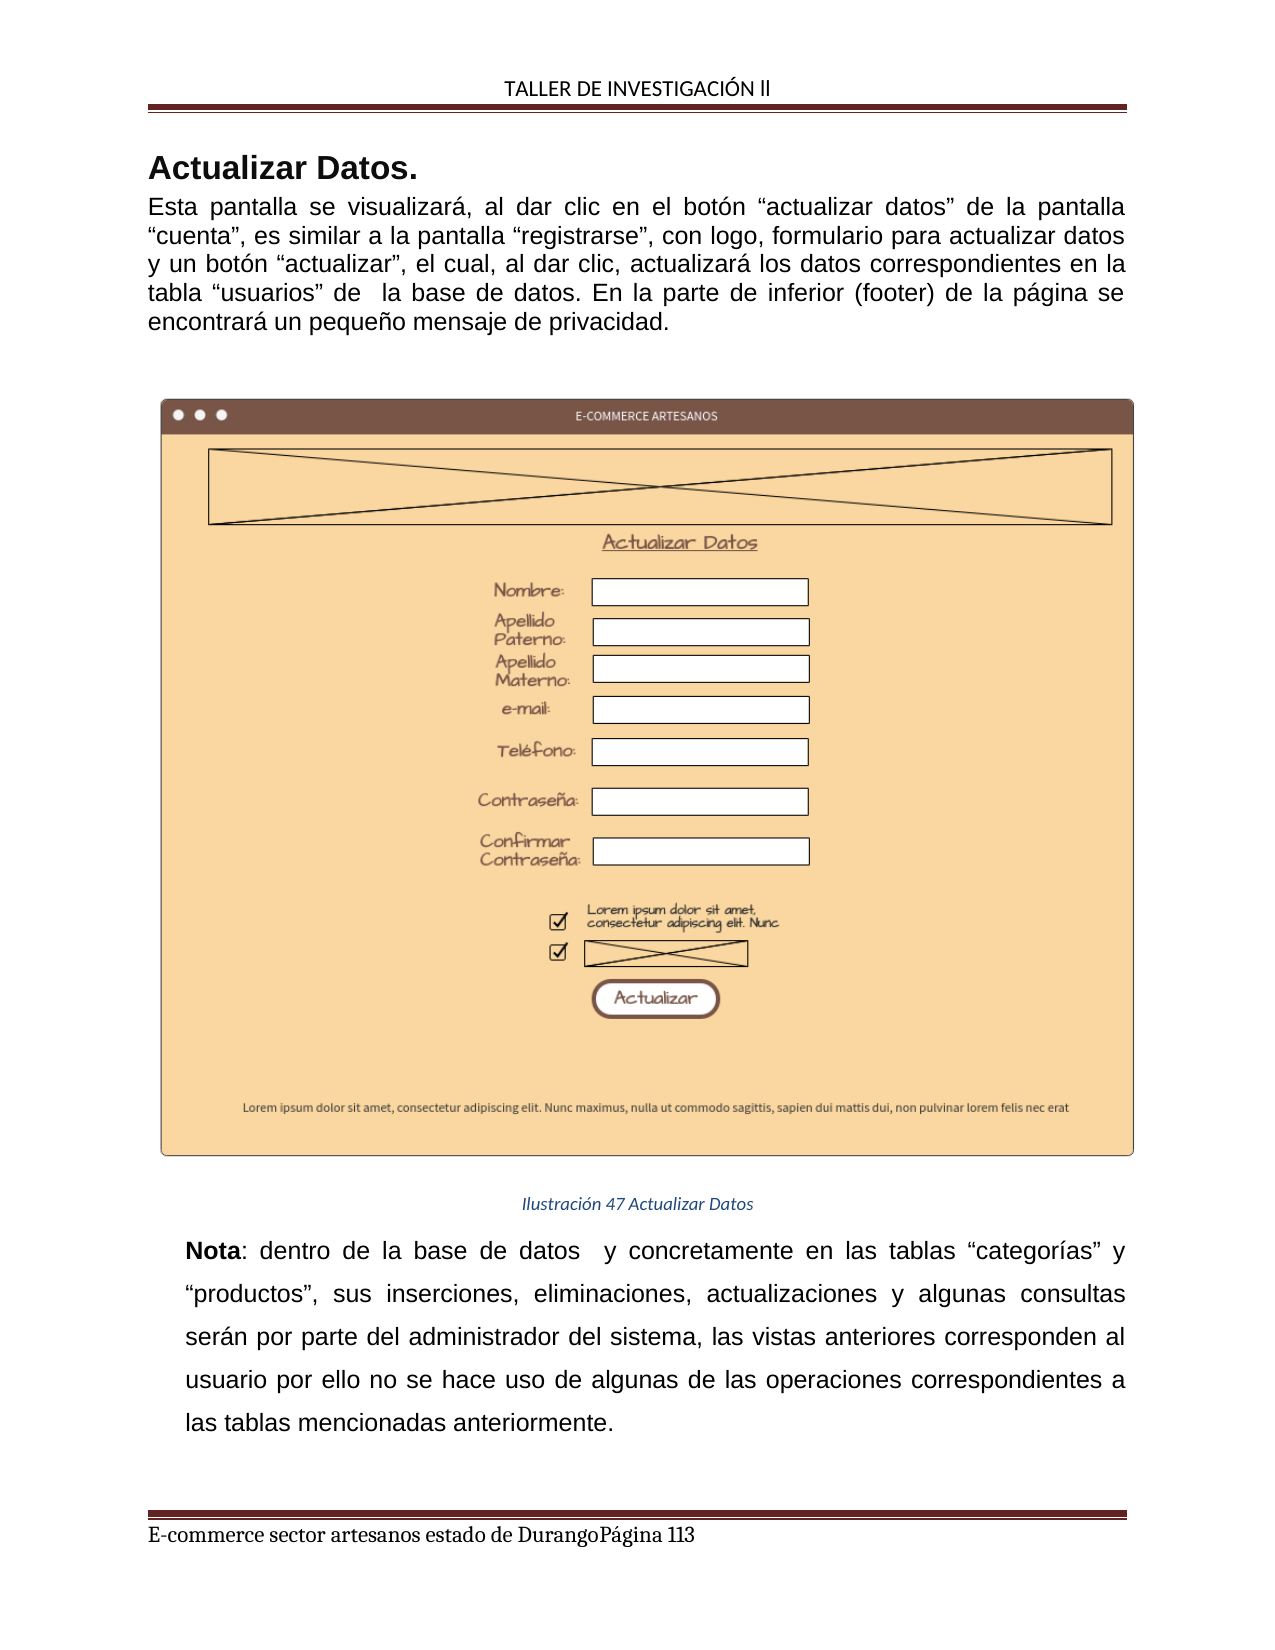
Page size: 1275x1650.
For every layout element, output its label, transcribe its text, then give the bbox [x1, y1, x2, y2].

text Esta pantalla se visualizará, al dar clic en el botón “actualizar datos” de la pantalla “cuenta”, es similar a la pantalla “registrarse”, con logo, formulario para actualizar datos y un botón “actualizar”, el cual, al dar clic, actualizará los datos correspondientes en la tabla “usuarios” de la base de datos. En la parte de inferior (footer) de la página se encontrará un pequeño mensaje de privacidad. [148, 192, 1127, 336]
text Nota: dentro de la base de datos y concretamente en las tablas “categorías” y “productos”, sus inserciones, eliminaciones, actualizaciones y algunas consultas serán por parte del administrador del sistema, las vistas anteriores corresponden al usuario por ello no se hace uso de algunas de las operaciones correspondientes a las tablas mencionadas anteriormente. [185, 1236, 1127, 1437]
subtitle Actualizar Datos. [148, 148, 1127, 186]
text Ilustración 47 Actualizar Datos [148, 1192, 1127, 1215]
picture [147, 388, 1146, 1167]
